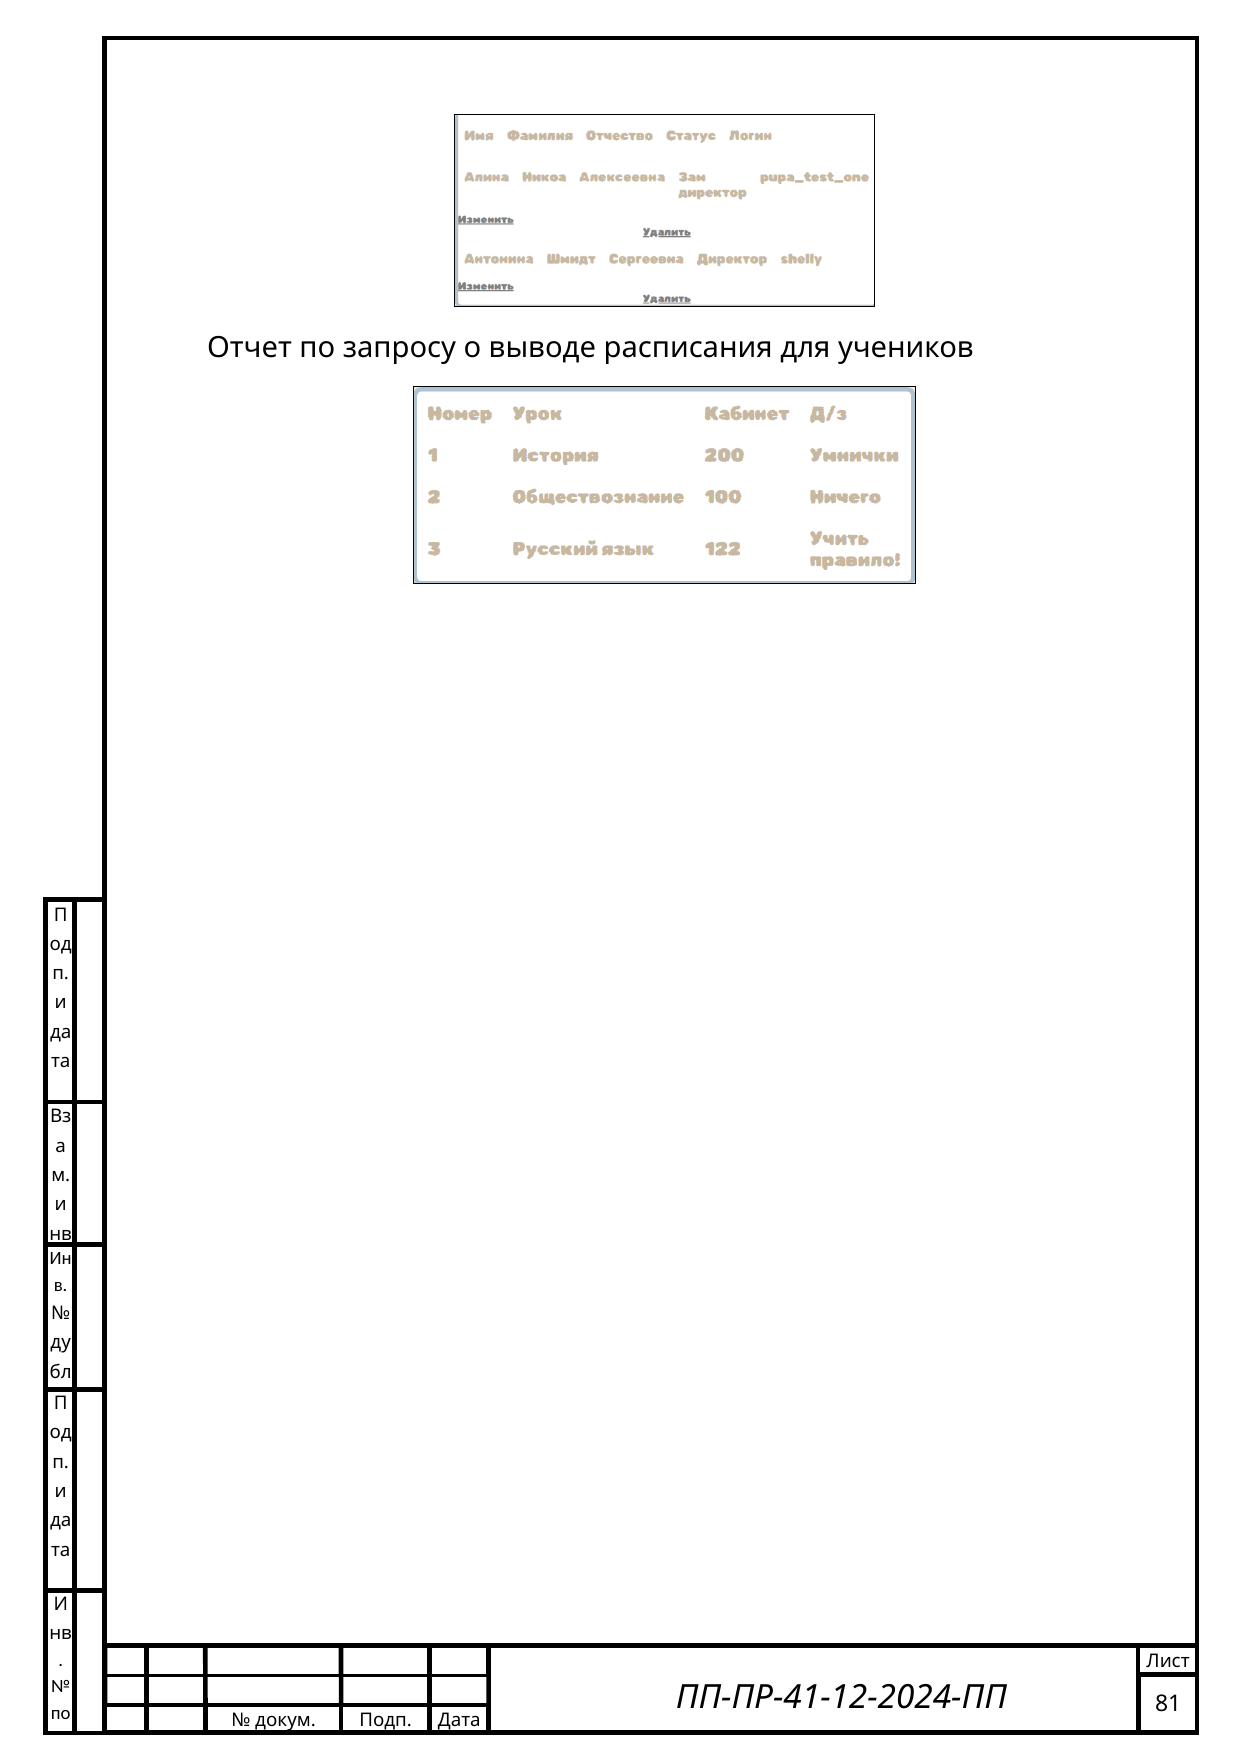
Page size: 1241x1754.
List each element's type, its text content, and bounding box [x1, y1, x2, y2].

text Отчет по запросу о выводе расписания для учеников [148, 326, 1181, 366]
picture [414, 387, 915, 583]
picture [455, 115, 874, 306]
